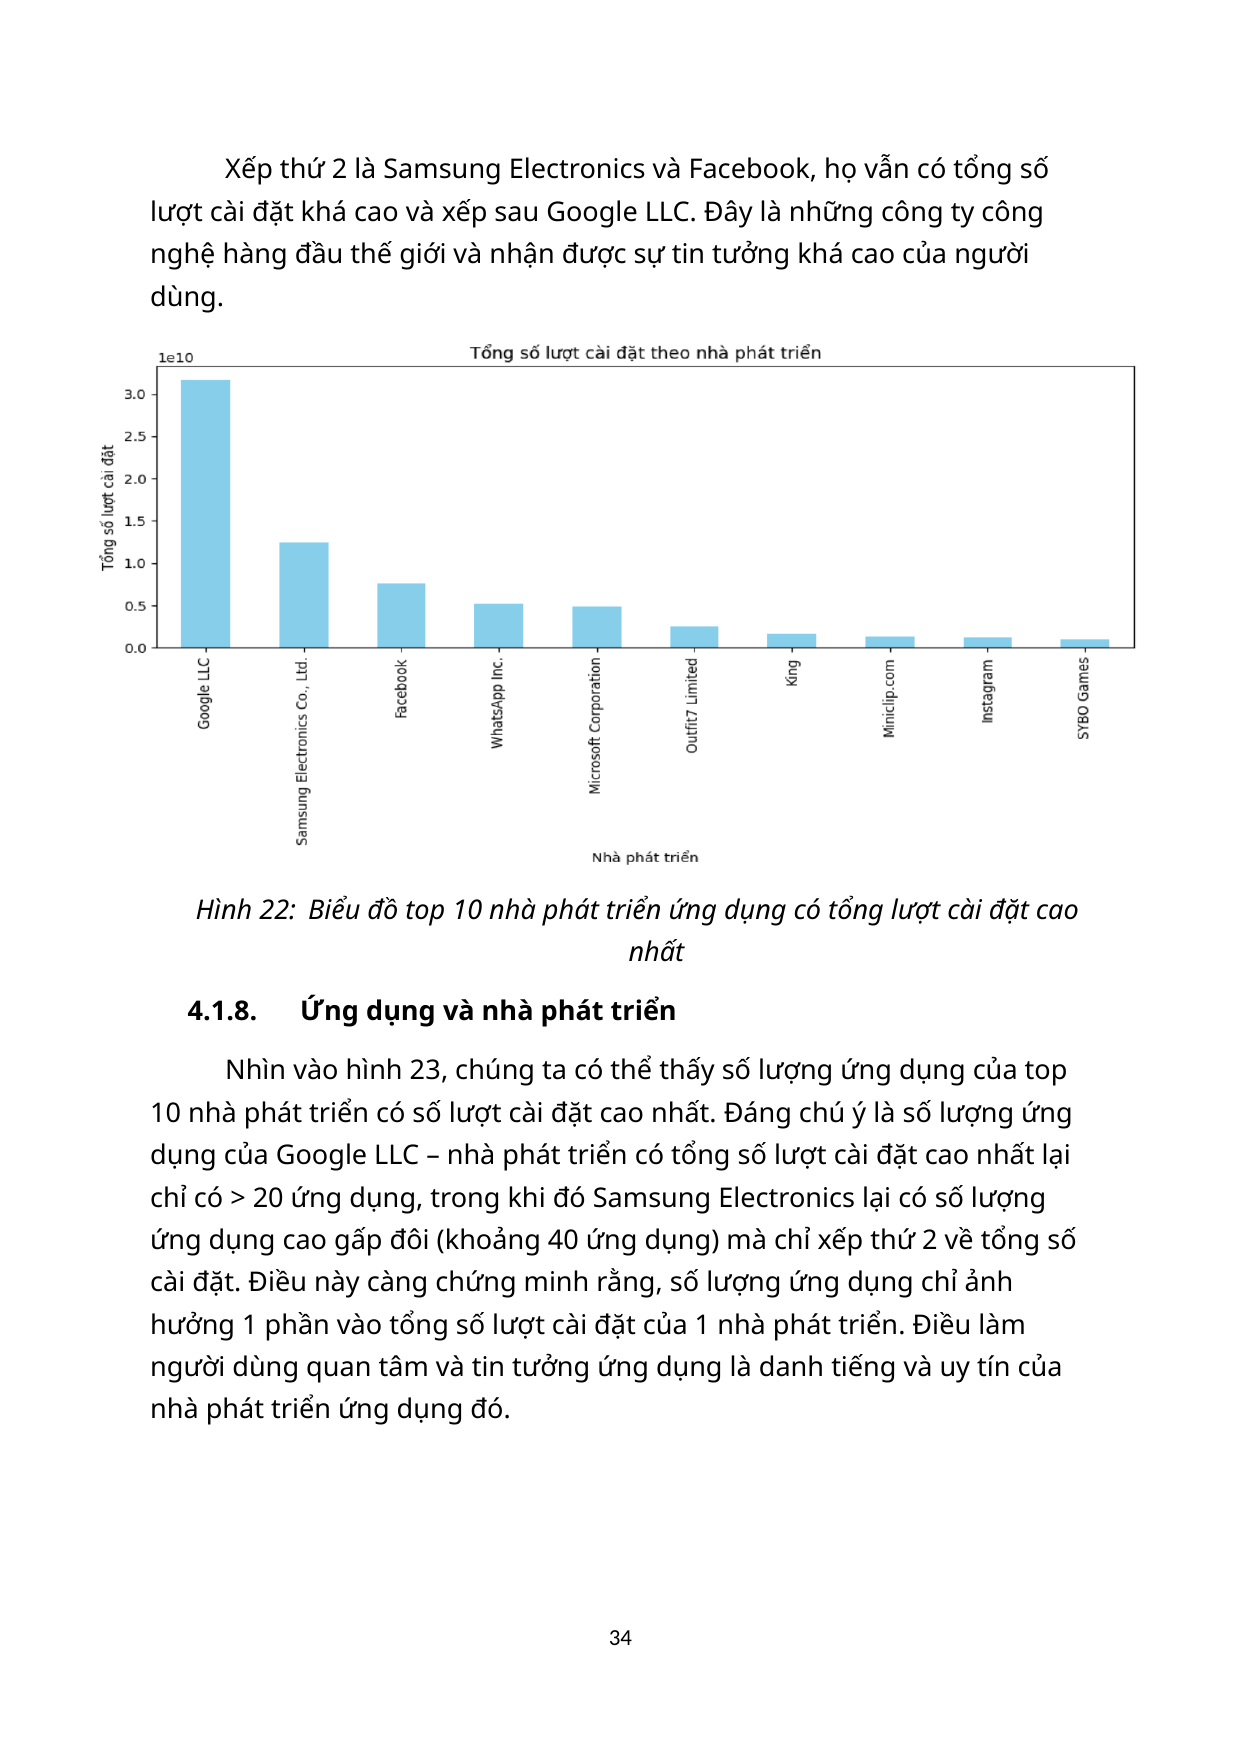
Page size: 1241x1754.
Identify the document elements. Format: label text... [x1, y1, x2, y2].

text Xếp thứ 2 là Samsung Electronics và Facebook, họ vẫn có tổng số lượt cài đặt khá cao và xếp sau Google LLC. Đây là những công ty công nghệ hàng đầu thế giới và nhận được sự tin tưởng khá cao của người dùng. [150, 150, 1090, 314]
text Biểu đồ top 10 nhà phát triển ứng dụng có tổng lượt cài đặt cao nhất [187, 890, 1090, 969]
list Ứng dụng và nhà phát triển [187, 992, 1090, 1029]
text Nhìn vào hình 23, chúng ta có thể thấy số lượng ứng dụng của top 10 nhà phát triển có số lượt cài đặt cao nhất. Đáng chú ý là số lượng ứng dụng của Google LLC – nhà phát triển có tổng số lượt cài đặt cao nhất lại chỉ có > 20 ứng dụng, trong khi đó Samsung Electronics lại có số lượng ứng dụng cao gấp đôi (khoảng 40 ứng dụng) mà chỉ xếp thứ 2 về tổng số cài đặt. Điều này càng chứng minh rằng, số lượng ứng dụng chỉ ảnh hưởng 1 phần vào tổng số lượt cài đặt của 1 nhà phát triển. Điều làm người dùng quan tâm và tin tưởng ứng dụng là danh tiếng và uy tín của nhà phát triển ứng dụng đó. [150, 1051, 1090, 1427]
picture [91, 336, 1150, 870]
